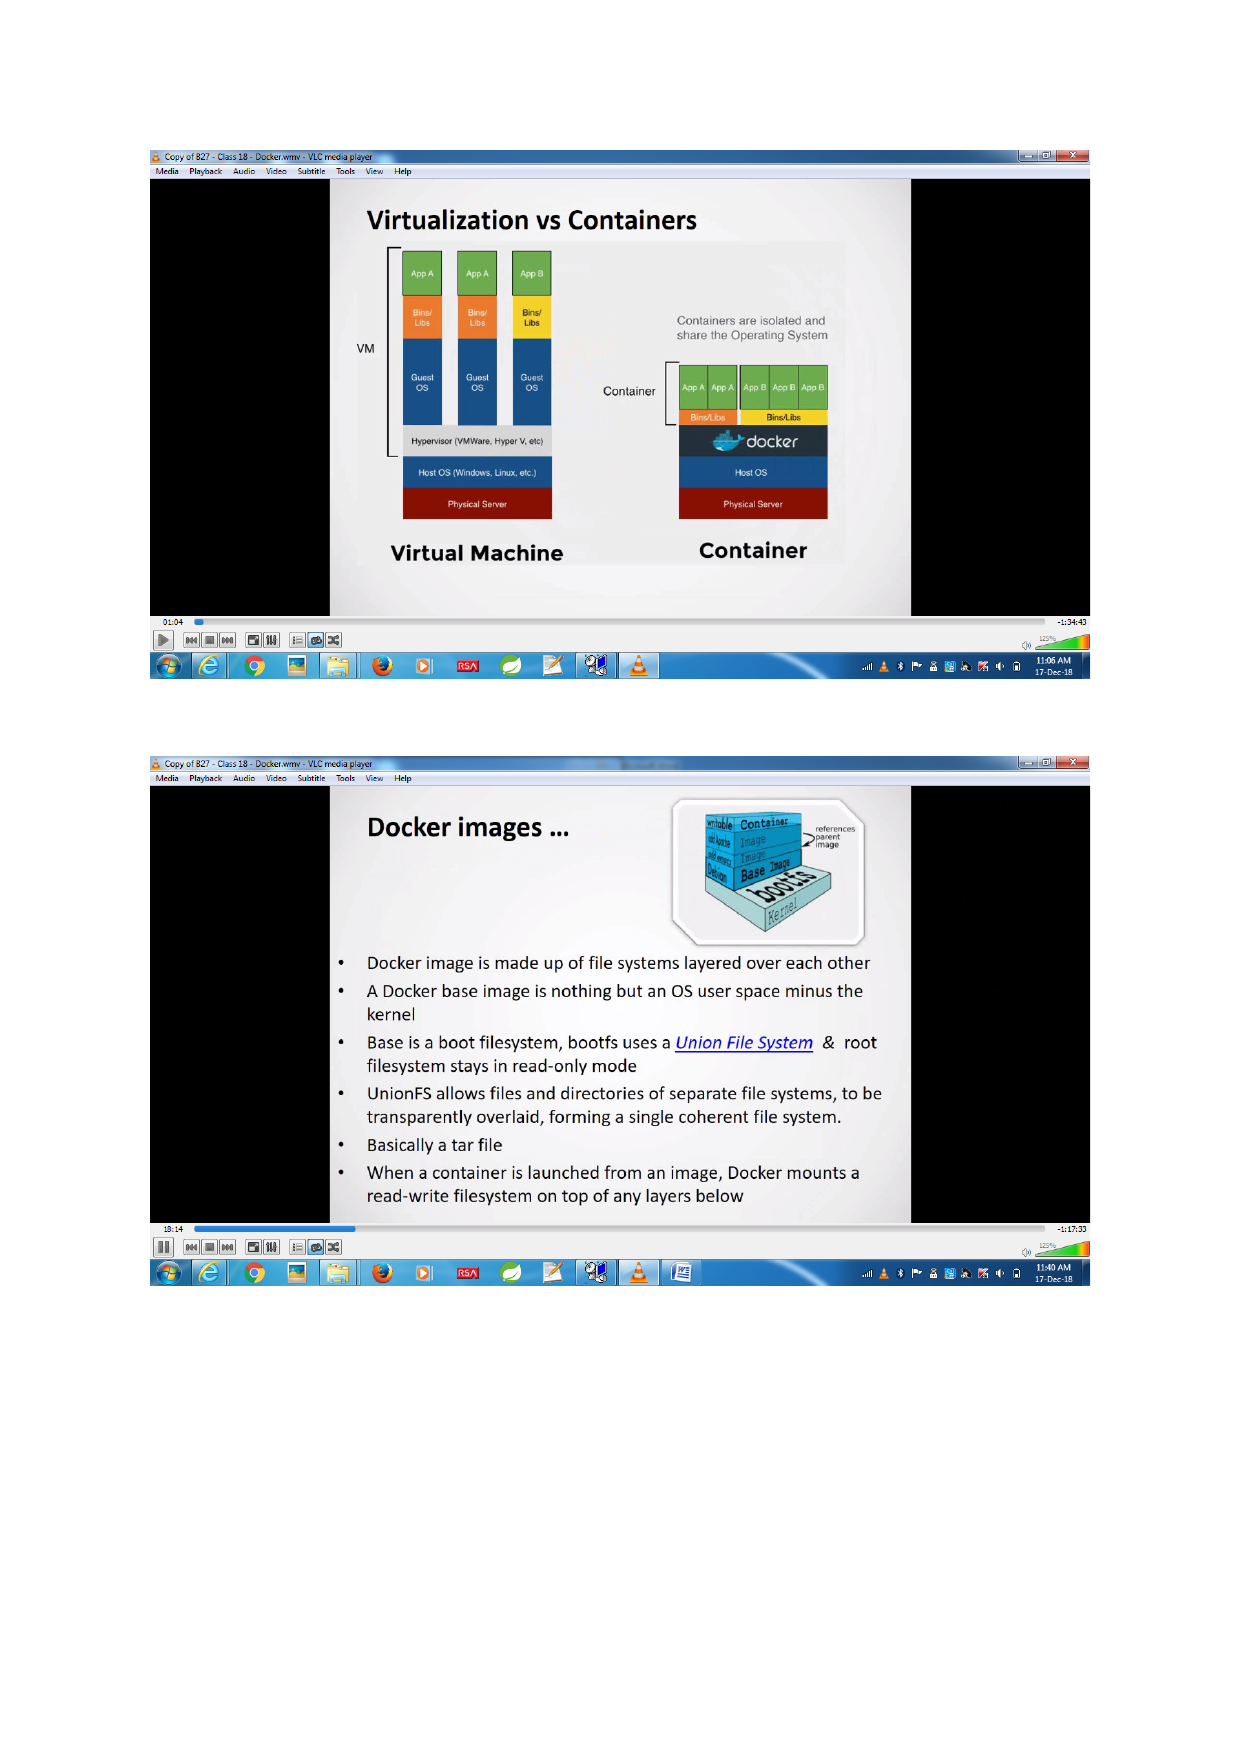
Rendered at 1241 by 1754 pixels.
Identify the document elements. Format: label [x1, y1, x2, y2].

picture [150, 150, 1091, 679]
picture [150, 756, 1091, 1286]
